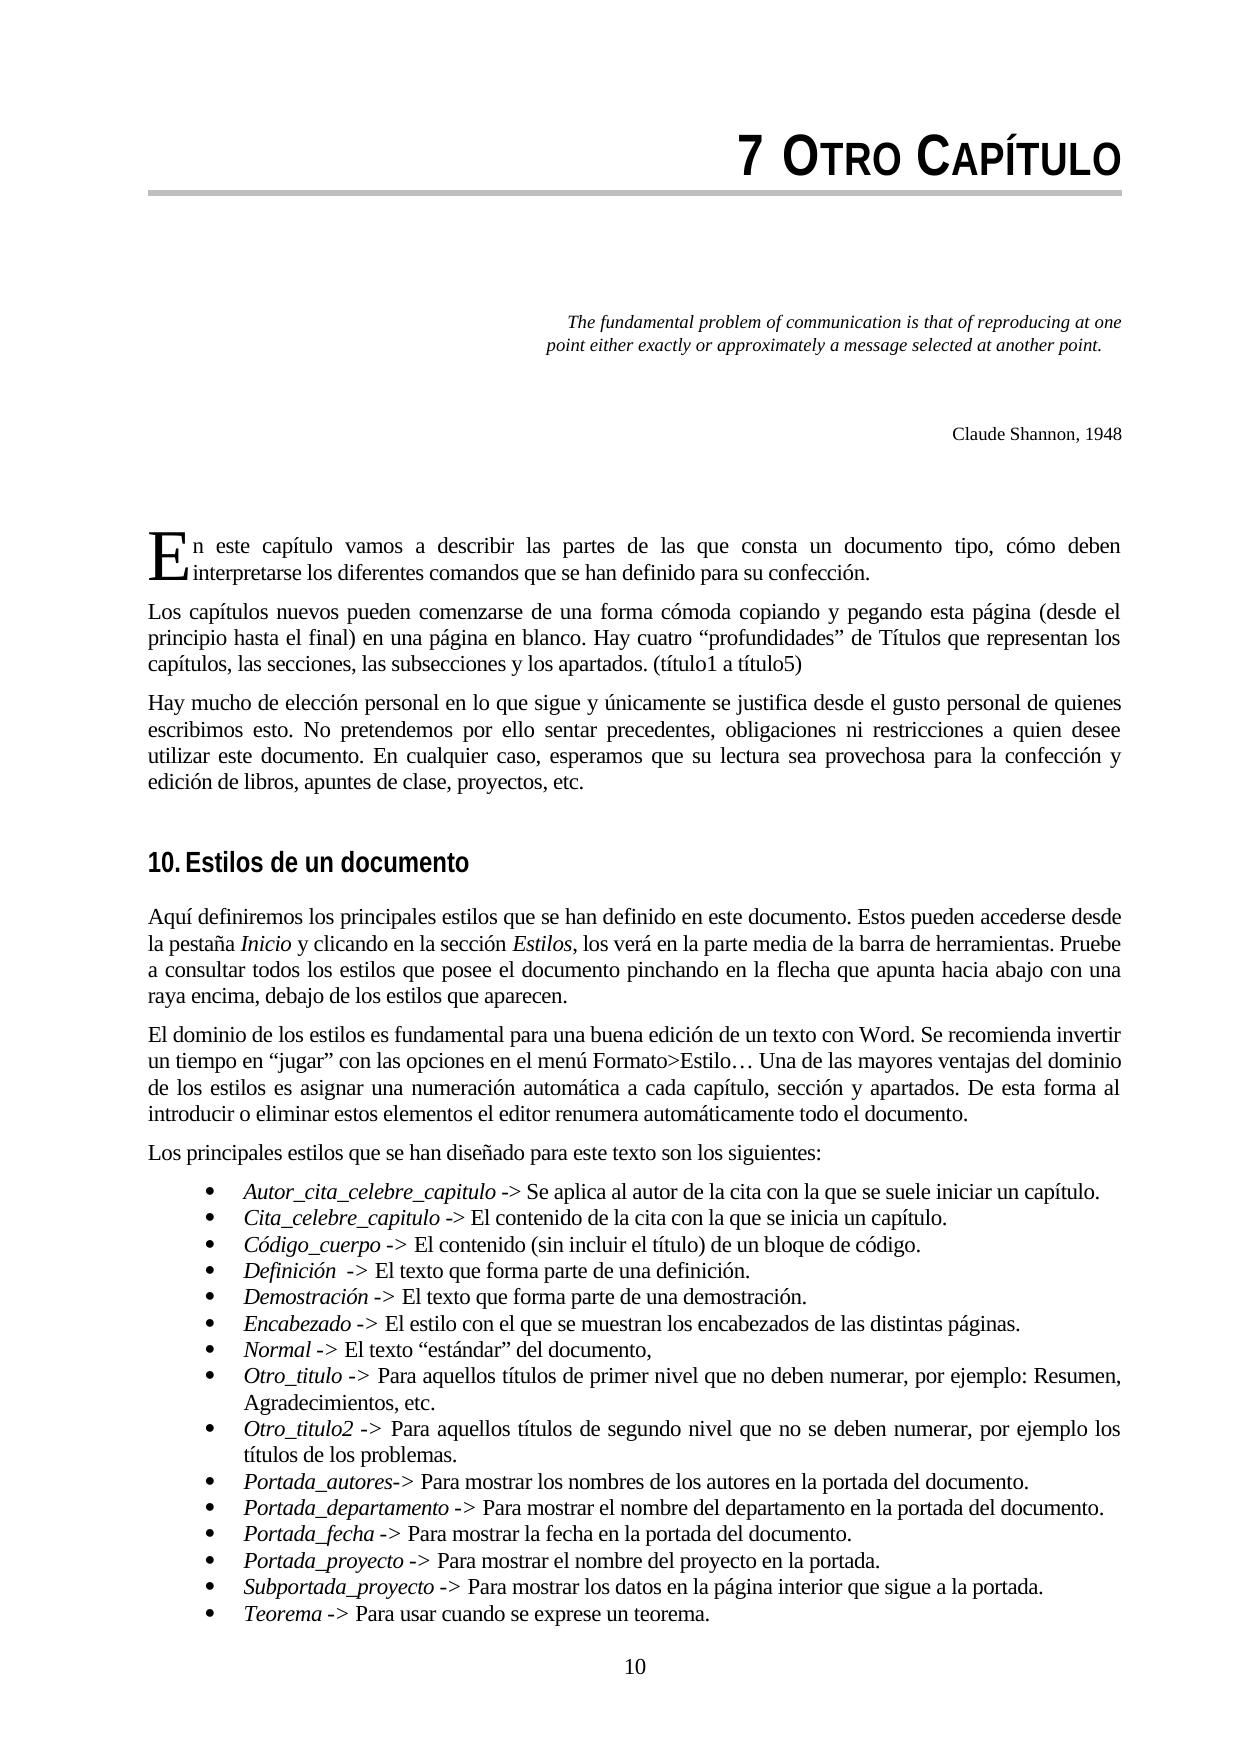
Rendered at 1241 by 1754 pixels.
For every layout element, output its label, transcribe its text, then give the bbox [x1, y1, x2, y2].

list Portada_fecha -> Para mostrar la fecha en la portada del documento. [206, 1521, 1122, 1547]
list Cita_celebre_capitulo -> El contenido de la cita con la que se inicia un capítulo. [206, 1204, 1122, 1231]
list Normal -> El texto “estándar” del documento, [206, 1336, 1122, 1362]
list Encabezado -> El estilo con el que se muestran los encabezados de las distintas páginas. [206, 1310, 1122, 1336]
list Portada_proyecto -> Para mostrar el nombre del proyecto en la portada. [206, 1547, 1122, 1573]
text Los capítulos nuevos pueden comenzarse de una forma cómoda copiando y pegando esta página (desde el principio hasta el final) en una página en blanco. Hay cuatro “profundidades” de Títulos que representan los capítulos, las secciones, las subsecciones y los apartados. (título1 a título5) [148, 598, 1122, 677]
list Código_cuerpo -> El contenido (sin incluir el título) de un bloque de código. [206, 1231, 1122, 1257]
list Definición -> El texto que forma parte de una definición. [206, 1257, 1122, 1283]
text El dominio de los estilos es fundamental para una buena edición de un texto con Word. Se recomienda invertir un tiempo en “jugar” con las opciones en el menú Formato>Estilo… Una de las mayores ventajas del dominio de los estilos es asignar una numeración automática a cada capítulo, sección y apartados. De esta forma al introducir o eliminar estos elementos el editor renumera automáticamente todo el documento. [148, 1021, 1122, 1127]
list Autor_cita_celebre_capitulo -> Se aplica al autor de la cita con la que se suele iniciar un capítulo. [206, 1178, 1122, 1204]
list Teorema -> Para usar cuando se exprese un teorema. [206, 1599, 1122, 1626]
subtitle Estilos de un documento [148, 845, 1122, 878]
list Otro_titulo2 -> Para aquellos títulos de segundo nivel que no se deben numerar, por ejemplo los títulos de los problemas. [206, 1415, 1122, 1468]
text Aquí definiremos los principales estilos que se han definido en este documento. Estos pueden accederse desde la pestaña Inicio y clicando en la sección Estilos, los verá en la parte media de la barra de herramientas. Pruebe a consultar todos los estilos que posee el documento pinchando en la flecha que apunta hacia abajo con una raya encima, debajo de los estilos que aparecen. [148, 903, 1122, 1009]
list Portada_autores-> Para mostrar los nombres de los autores en la portada del documento. [206, 1468, 1122, 1494]
list Otro_titulo -> Para aquellos títulos de primer nivel que no deben numerar, por ejemplo: Resumen, Agradecimientos, etc. [206, 1362, 1122, 1415]
text Los principales estilos que se han diseñado para este texto son los siguientes: [148, 1139, 1122, 1165]
list Demostración -> El texto que forma parte de una demostración. [206, 1283, 1122, 1310]
text The fundamental problem of communication is that of reproducing at one point either exactly or approximately a message selected at another point. [546, 311, 1122, 355]
subtitle Otro Capítulo [148, 121, 1122, 190]
text Claude Shannon, 1948 [149, 422, 1122, 444]
text n este capítulo vamos a describir las partes de las que consta un documento tipo, cómo deben interpretarse los diferentes comandos que se han definido para su confección. [148, 533, 1122, 585]
list Subportada_proyecto -> Para mostrar los datos en la página interior que sigue a la portada. [206, 1573, 1122, 1599]
list Portada_departamento -> Para mostrar el nombre del departamento en la portada del documento. [206, 1494, 1122, 1521]
text Hay mucho de elección personal en lo que sigue y únicamente se justifica desde el gusto personal de quienes escribimos esto. No pretendemos por ello sentar precedentes, obligaciones ni restricciones a quien desee utilizar este documento. En cualquier caso, esperamos que su lectura sea provechosa para la confección y edición de libros, apuntes de clase, proyectos, etc. [148, 689, 1122, 795]
